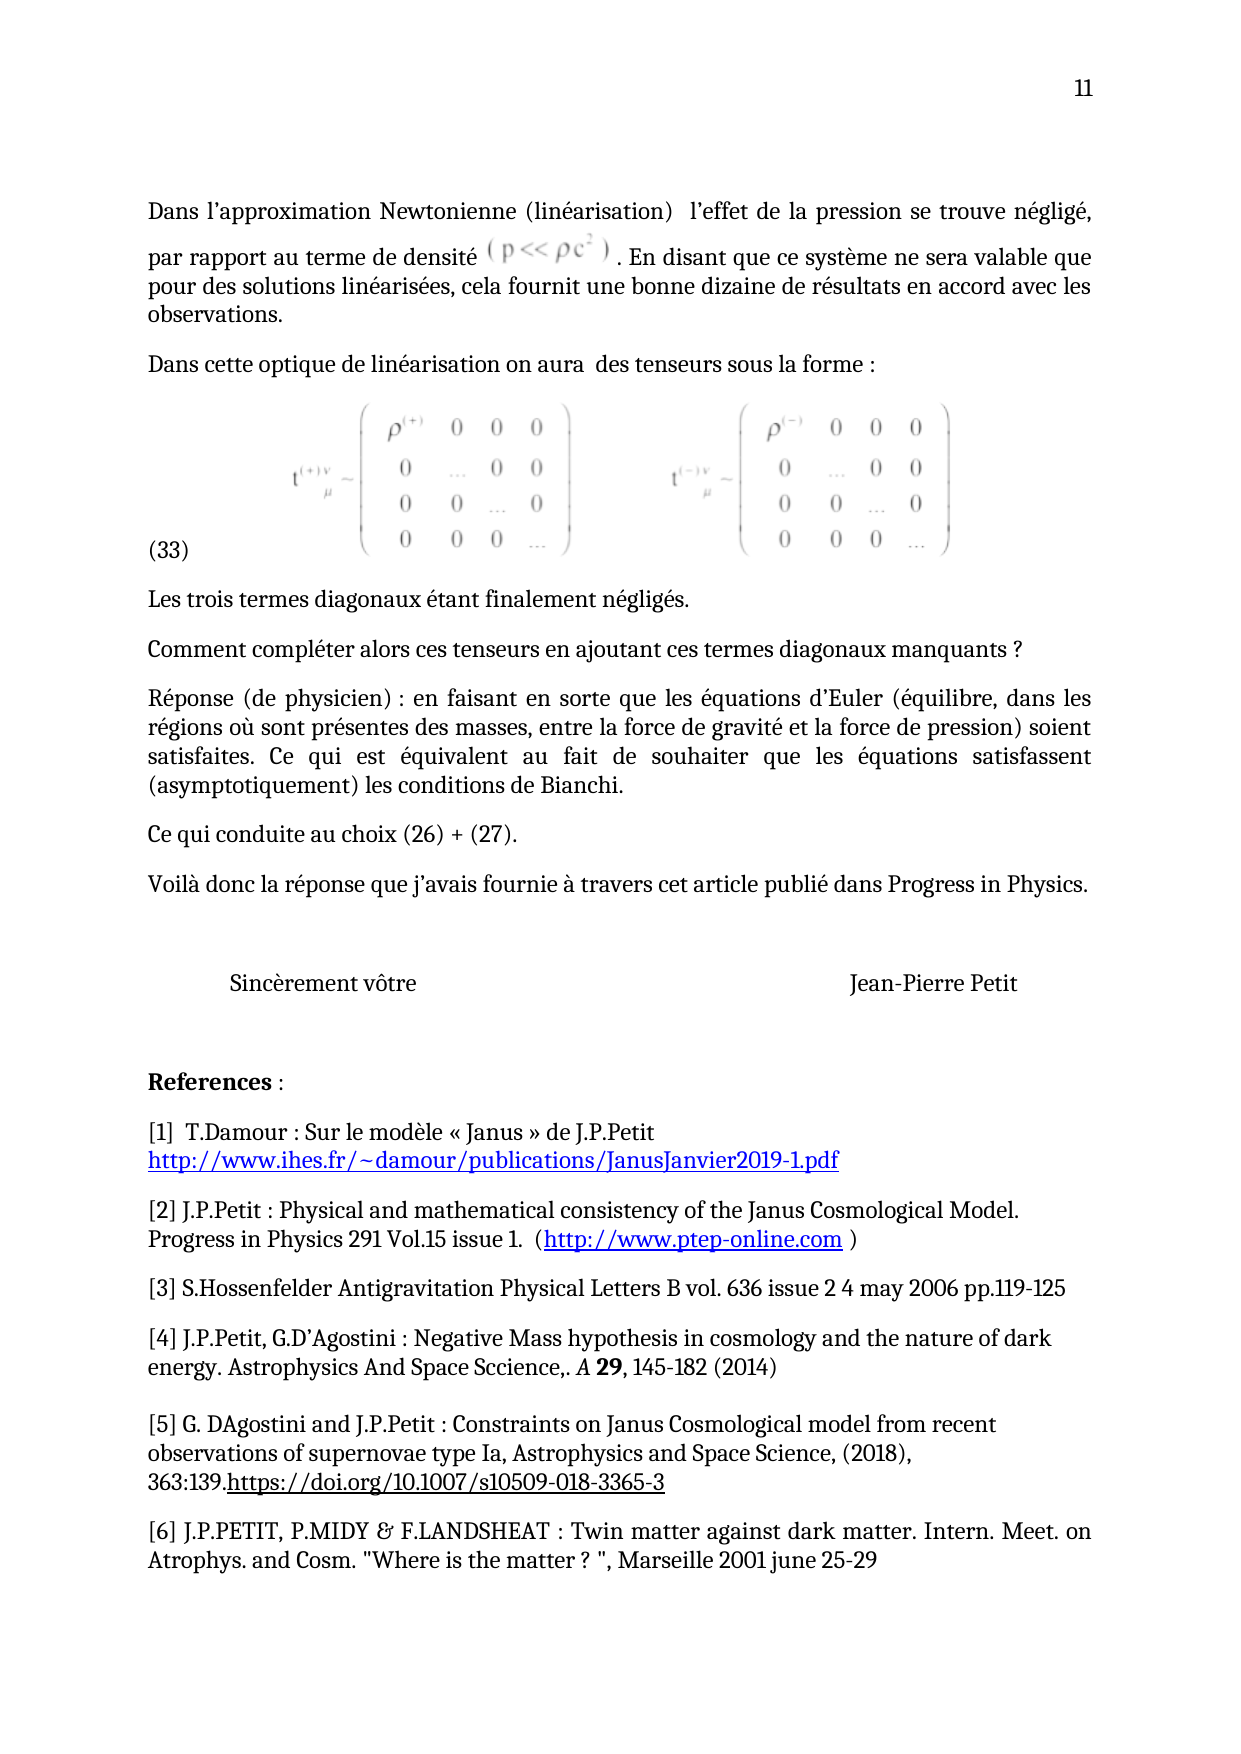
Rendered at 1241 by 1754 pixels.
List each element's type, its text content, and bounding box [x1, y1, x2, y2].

text [3] S.Hossenfelder Antigravitation Physical Letters B vol. 636 issue 2 4 may 2006 pp.119-125 [148, 1274, 1093, 1303]
text Dans cette optique de linéarisation on aura des tenseurs sous la forme : [148, 350, 1093, 379]
text Les trois termes diagonaux étant finalement négligés. [148, 585, 1093, 614]
text Comment compléter alors ces tenseurs en ajoutant ces termes diagonaux manquants ? [148, 635, 1093, 663]
text [6] J.P.PETIT, P.MIDY & F.LANDSHEAT : Twin matter against dark matter. Intern. Meet. on Atrophys. and Cosm. "Where is the matter ? ", Marseille 2001 june 25-29 [148, 1517, 1093, 1575]
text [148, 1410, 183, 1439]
text [5] G. DAgostini and J.P.Petit : Constraints on Janus Cosmological model from recent observations of supernovae type Ia, Astrophysics and Space Science, (2018), 363:139.https://doi.org/10.1007/s10509-018-3365-3 [227, 1410, 1093, 1496]
text Voilà donc la réponse que j’avais fournie à travers cet article publié dans Progress in Physics. [148, 870, 1093, 898]
text Ce qui conduite au choix (26) + (27). [148, 820, 1093, 849]
text Réponse (de physicien) : en faisant en sorte que les équations d’Euler (équilibre, dans les régions où sont présentes des masses, entre la force de gravité et la force de pression) soient satisfaites. Ce qui est équivalent au fait de souhaiter que les équations satisfassent (asymptotiquement) les conditions de Bianchi. [148, 684, 1093, 799]
text Sincèrement vôtre Jean-Pierre Petit [148, 969, 1093, 998]
text (33) [148, 399, 1093, 564]
text [4] J.P.Petit, G.D’Agostini : Negative Mass hypothesis in cosmology and the nature of dark energy. Astrophysics And Space Sccience,. A 29, 145-182 (2014) [148, 1324, 1093, 1381]
text [1] T.Damour : Sur le modèle « Janus » de J.P.Petit http://www.ihes.fr/~damour/publications/JanusJanvier2019-1.pdf [148, 1118, 1093, 1175]
text Dans l’approximation Newtonienne (linéarisation) l’effet de la pression se trouve négligé, par rapport au terme de densité . En disant que ce système ne sera valable que pour des solutions linéarisées, cela fournit une bonne dizaine de résultats en accord avec les observations. [148, 197, 1093, 329]
text [2] J.P.Petit : Physical and mathematical consistency of the Janus Cosmological Model. Progress in Physics 291 Vol.15 issue 1. (http://www.ptep-online.com ) [148, 1196, 1093, 1253]
text References : [148, 1068, 1093, 1097]
